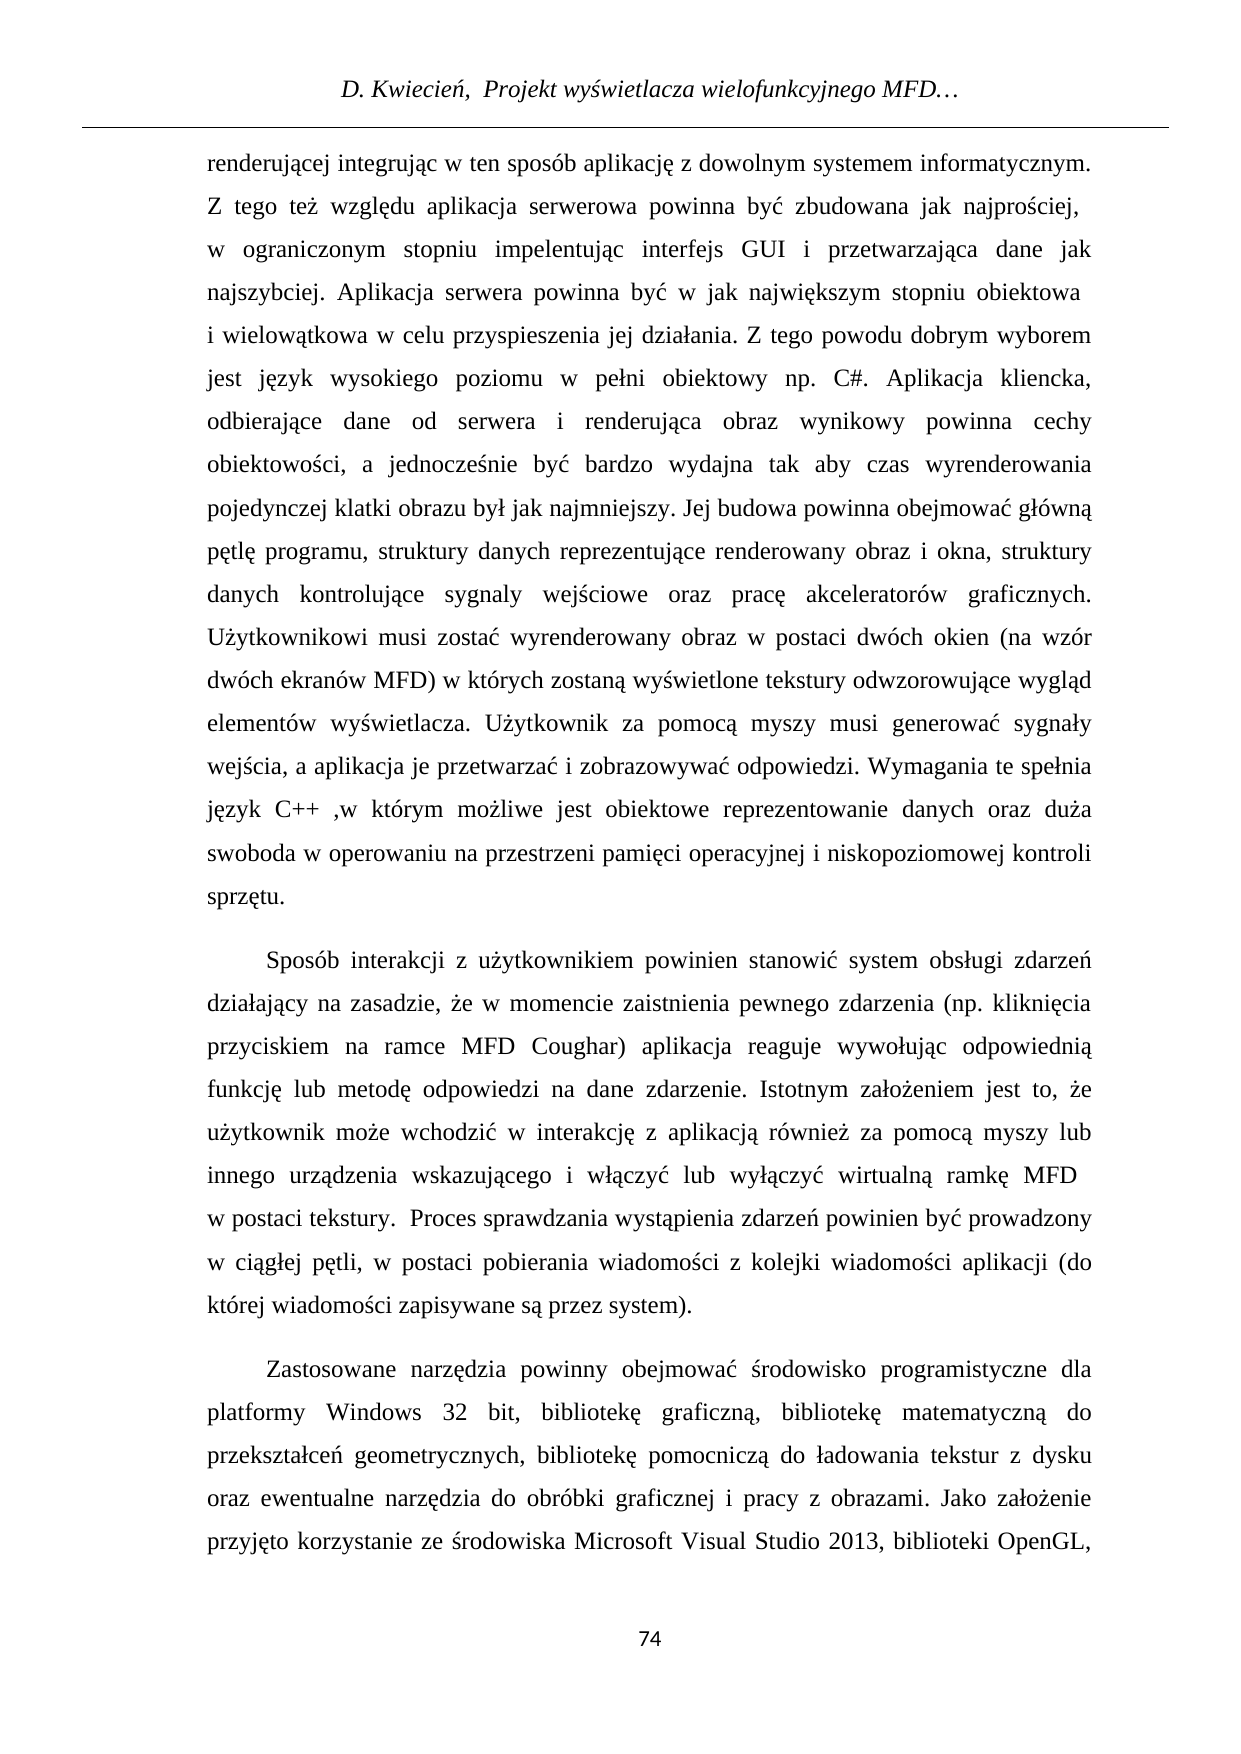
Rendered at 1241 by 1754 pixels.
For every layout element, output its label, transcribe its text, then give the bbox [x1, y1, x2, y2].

text Sposób interakcji z użytkownikiem powinien stanowić system obsługi zdarzeń działający na zasadzie, że w momencie zaistnienia pewnego zdarzenia (np. kliknięcia przyciskiem na ramce MFD Coughar) aplikacja reaguje wywołując odpowiednią funkcję lub metodę odpowiedzi na dane zdarzenie. Istotnym założeniem jest to, że użytkownik może wchodzić w interakcję z aplikacją również za pomocą myszy lub innego urządzenia wskazującego i włączyć lub wyłączyć wirtualną ramkę MFD w postaci tekstury. Proces sprawdzania wystąpienia zdarzeń powinien być prowadzony w ciągłej pętli, w postaci pobierania wiadomości z kolejki wiadomości aplikacji (do której wiadomości zapisywane są przez system). [207, 945, 1092, 1318]
